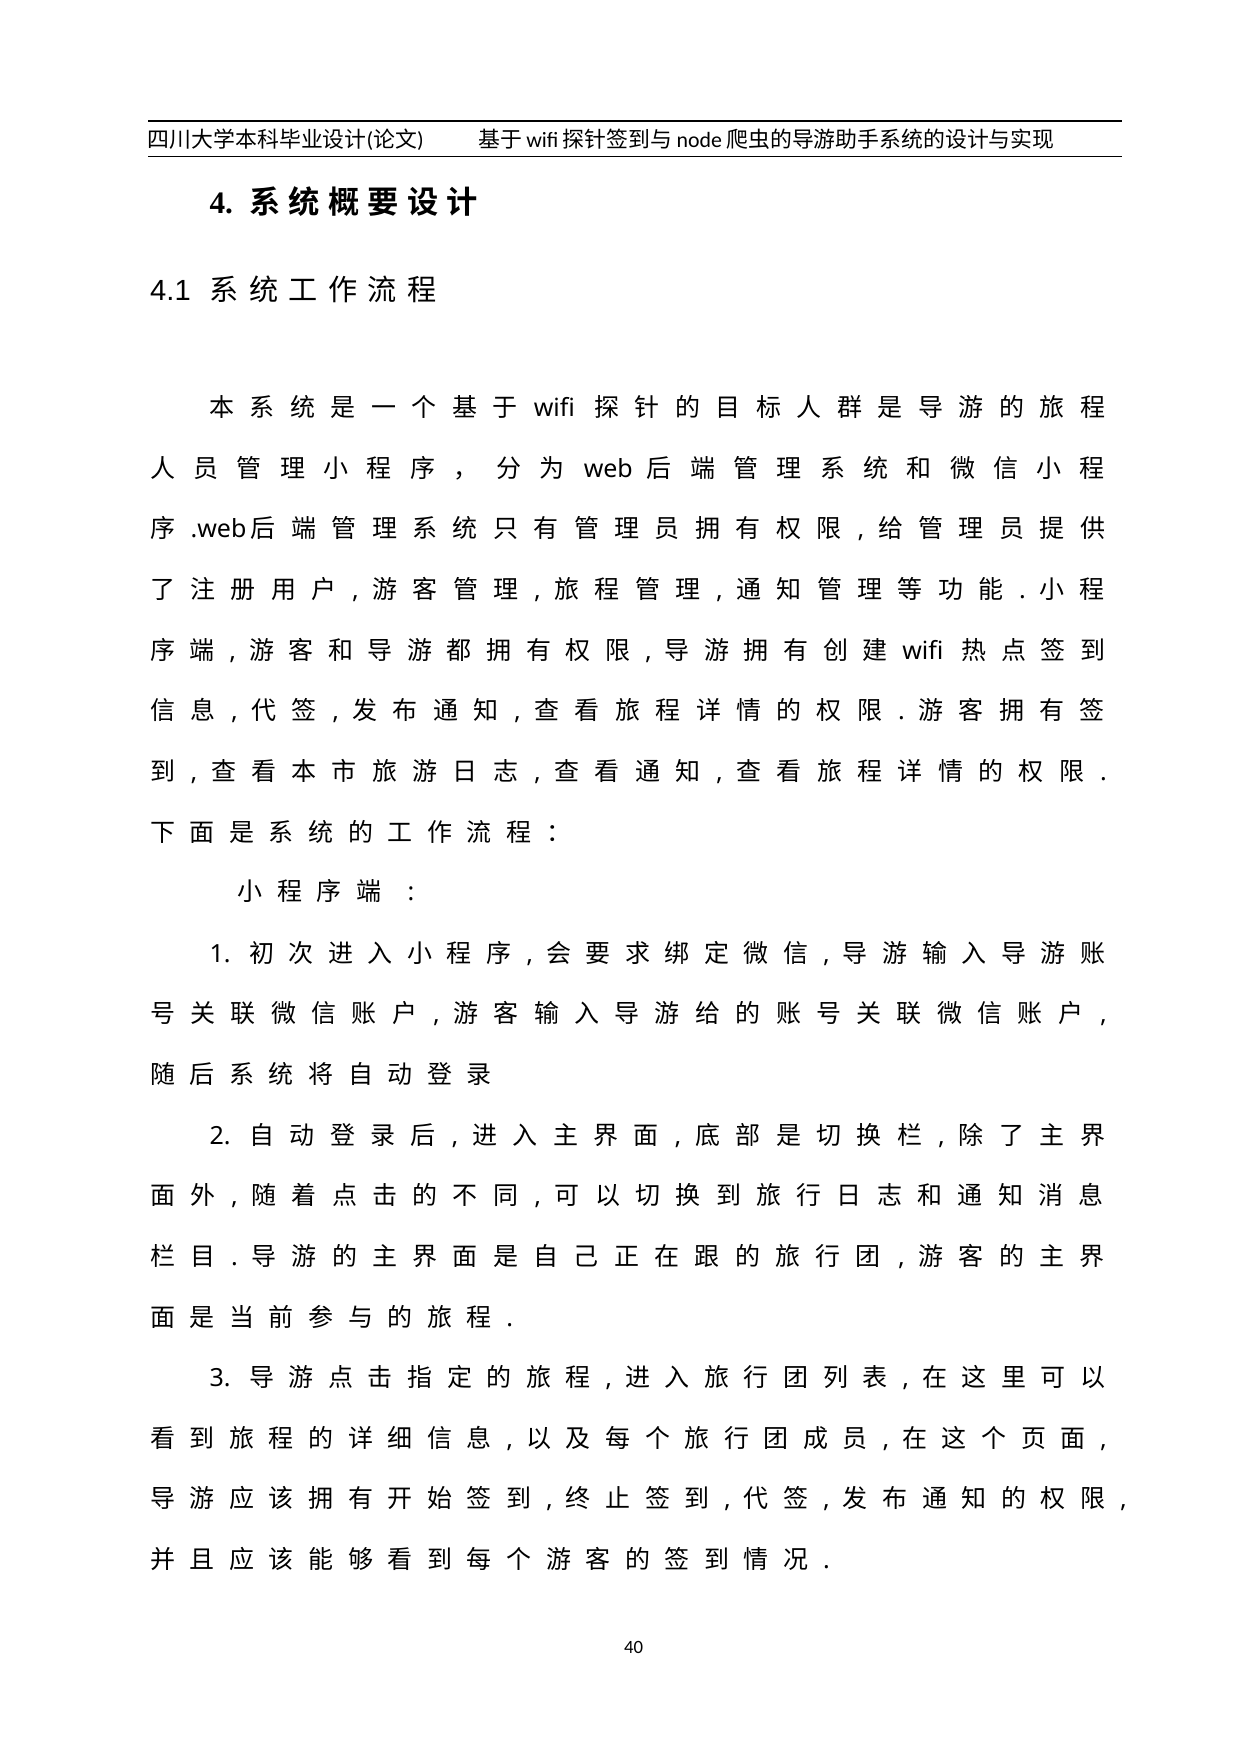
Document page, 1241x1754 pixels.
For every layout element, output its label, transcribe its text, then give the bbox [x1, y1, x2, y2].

text 本系统是一个基于wifi探针的目标人群是导游的旅程人员管理小程序，分为web后端管理系统和微信小程序.web后端管理系统只有管理员拥有权限,给管理员提供了注册用户,游客管理,旅程管理,通知管理等功能.小程序端,游客和导游都拥有权限,导游拥有创建wifi热点签到信息,代签,发布通知,查看旅程详情的权限.游客拥有签到,查看本市旅游日志,查看通知,查看旅程详情的权限.下面是系统的工作流程： [150, 375, 1120, 860]
text 小程序端: [150, 860, 1120, 921]
list 初次进入小程序,会要求绑定微信,导游输入导游账号关联微信账户,游客输入导游给的账号关联微信账户,随后系统将自动登录 [150, 921, 1120, 1103]
subtitle 4.1系统工作流程 [150, 257, 1120, 317]
list 导游点击指定的旅程,进入旅行团列表,在这里可以看到旅程的详细信息,以及每个旅行团成员,在这个页面,导游应该拥有开始签到,终止签到,代签,发布通知的权限,并且应该能够看到每个游客的签到情况. [150, 1345, 1120, 1588]
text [150, 169, 1120, 230]
list 自动登录后,进入主界面,底部是切换栏,除了主界面外,随着点击的不同,可以切换到旅行日志和通知消息栏目.导游的主界面是自己正在跟的旅行团,游客的主界面是当前参与的旅程. [150, 1103, 1120, 1345]
